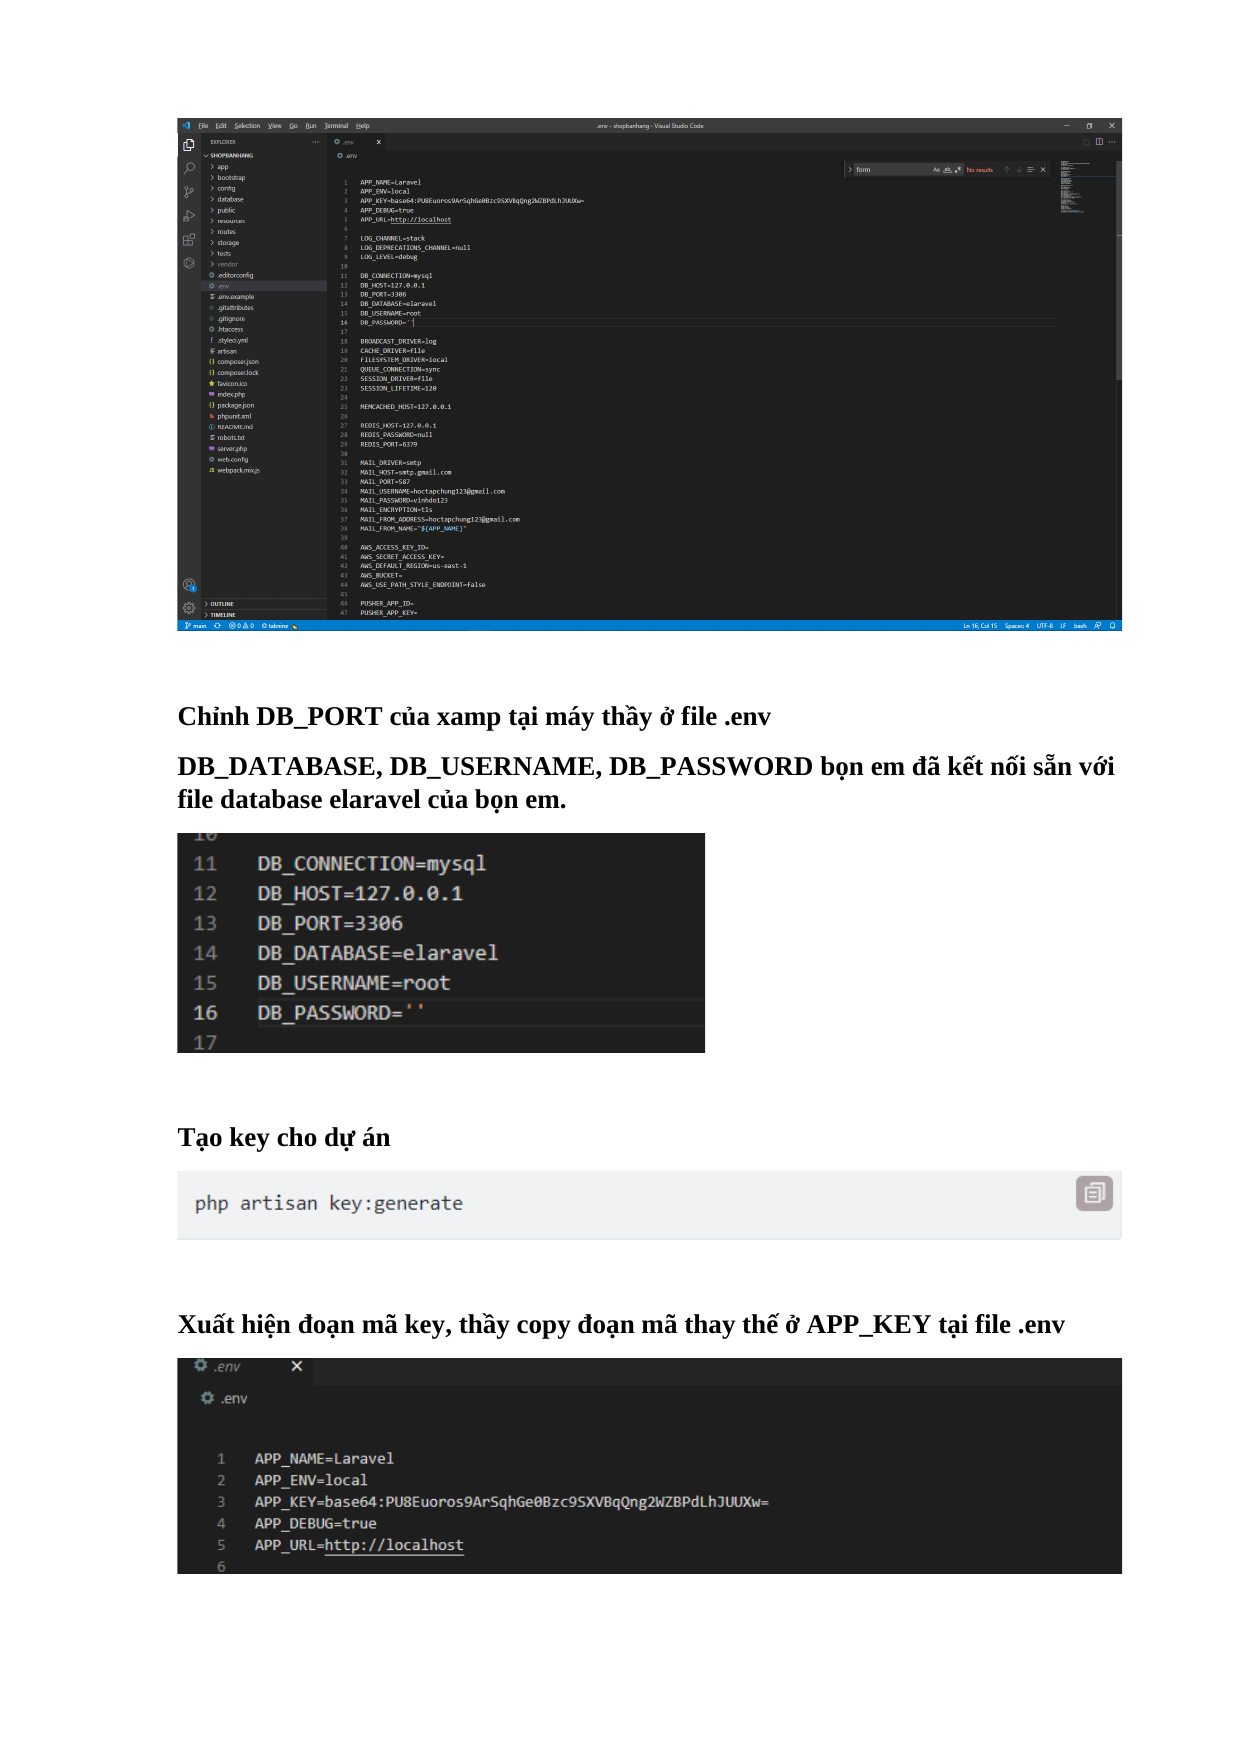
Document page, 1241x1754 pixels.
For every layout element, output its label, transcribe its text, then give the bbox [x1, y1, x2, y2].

picture [177, 1358, 1123, 1574]
text Tạo key cho dự án [177, 1121, 1122, 1152]
text Chỉnh DB_PORT của xamp tại máy thầy ở file .env [177, 699, 1122, 731]
picture [177, 1171, 1123, 1240]
text DB_DATABASE, DB_USERNAME, DB_PASSWORD bọn em đã kết nối sẵn với file database elaravel của bọn em. [177, 750, 1122, 814]
picture [177, 833, 706, 1053]
picture [177, 118, 1123, 631]
text Xuất hiện đoạn mã key, thầy copy đoạn mã thay thế ở APP_KEY tại file .env [177, 1308, 1122, 1339]
